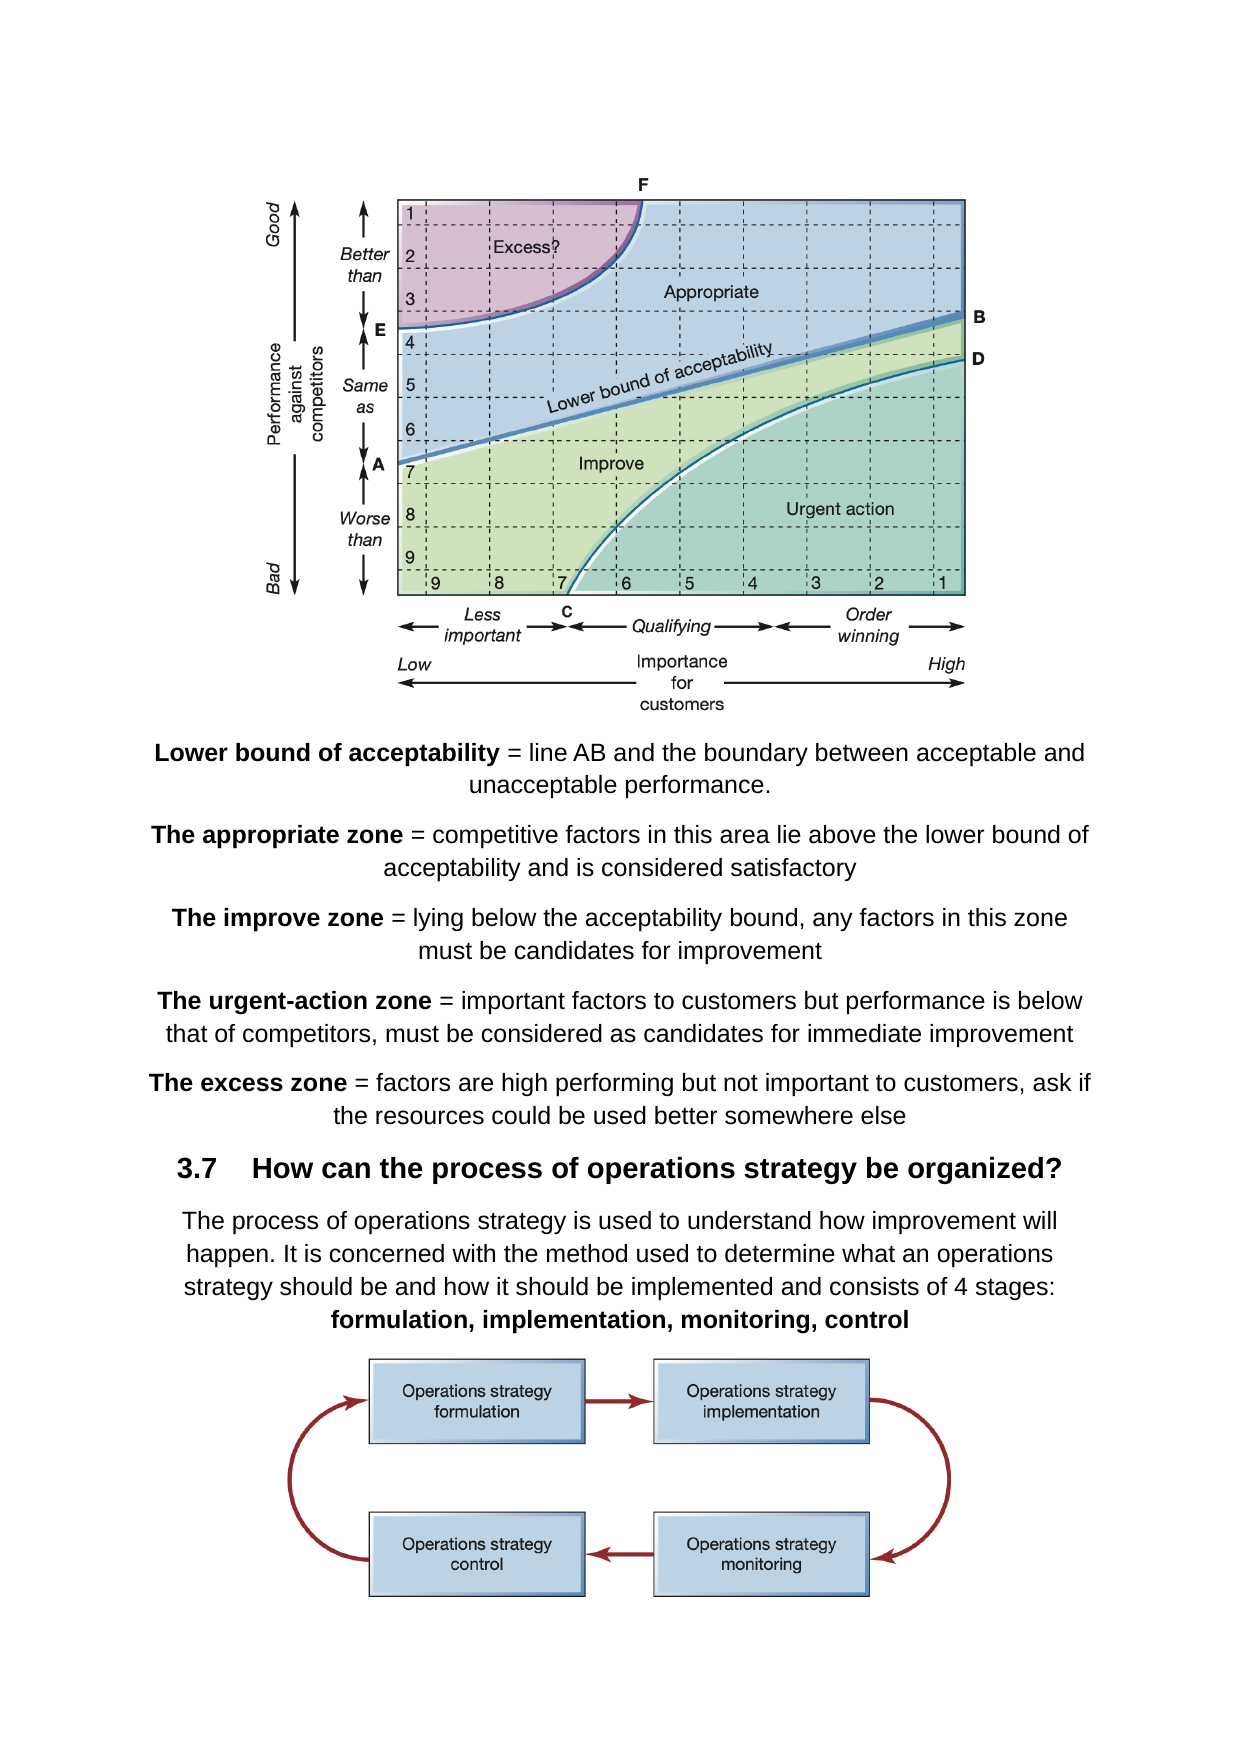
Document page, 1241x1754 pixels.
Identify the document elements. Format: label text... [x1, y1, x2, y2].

text The appropriate zone = competitive factors in this area lie above the lower bound of acceptability and is considered satisfactory [148, 820, 1093, 882]
picture [276, 1355, 964, 1599]
picture [252, 147, 989, 717]
text The urgent-action zone = important factors to customers but performance is below that of competitors, must be considered as candidates for immediate improvement [148, 986, 1093, 1047]
text The process of operations strategy is used to understand how improvement will happen. It is concerned with the method used to determine what an operations strategy should be and how it should be implemented and consists of 4 stages: formulation, implementation, monitoring, control [148, 1206, 1093, 1334]
text The excess zone = factors are high performing but not important to customers, ask if the resources could be used better somewhere else [148, 1068, 1093, 1130]
text Lower bound of acceptability = line AB and the boundary between acceptable and unacceptable performance. [148, 737, 1093, 799]
text The improve zone = lying below the acceptability bound, any factors in this zone must be candidates for improvement [148, 903, 1093, 965]
list How can the process of operations strategy be organized? [148, 1151, 1093, 1184]
